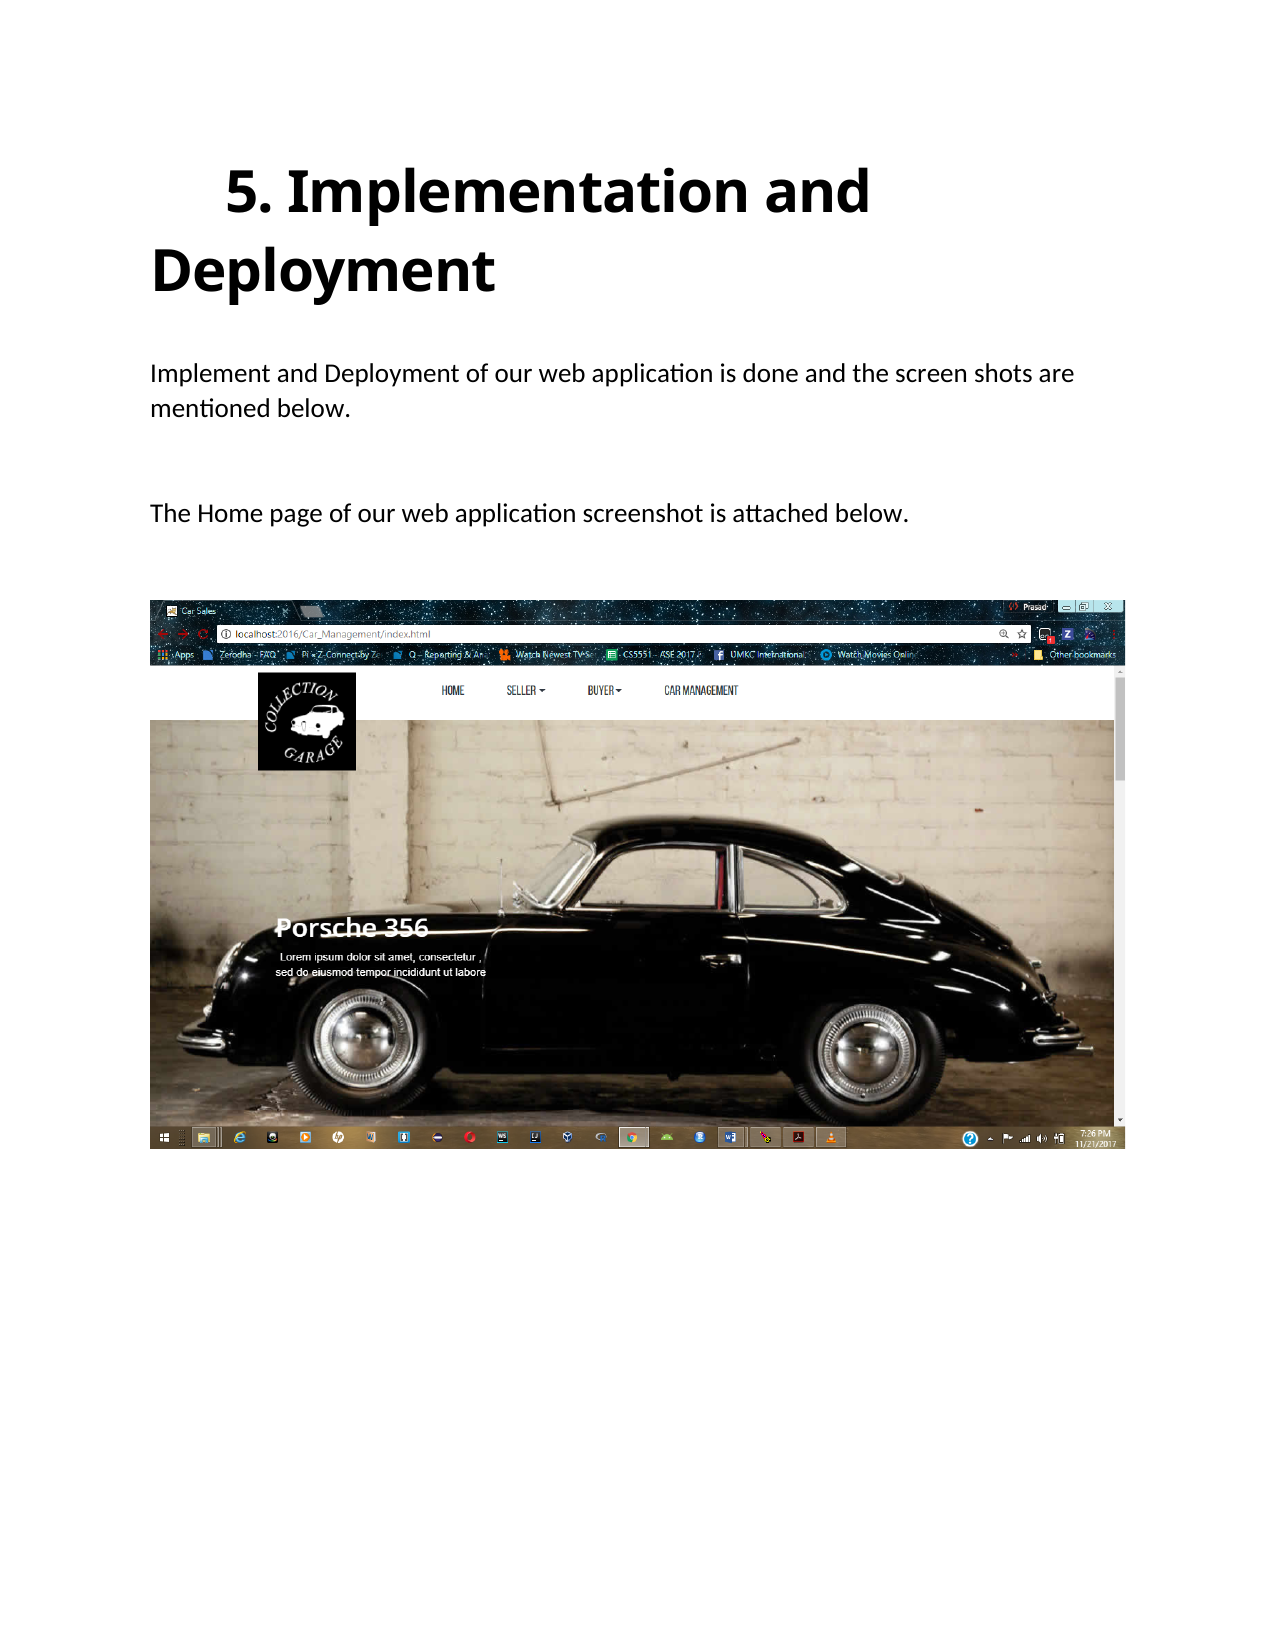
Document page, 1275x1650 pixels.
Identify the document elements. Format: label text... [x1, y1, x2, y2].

title 5. Implementation and Deployment [150, 150, 1125, 309]
picture [150, 600, 1125, 1149]
text Implement and Deployment of our web application is done and the screen shots are mentioned below. [150, 356, 1125, 424]
text The Home page of our web application screenshot is attached below. [150, 496, 1125, 529]
